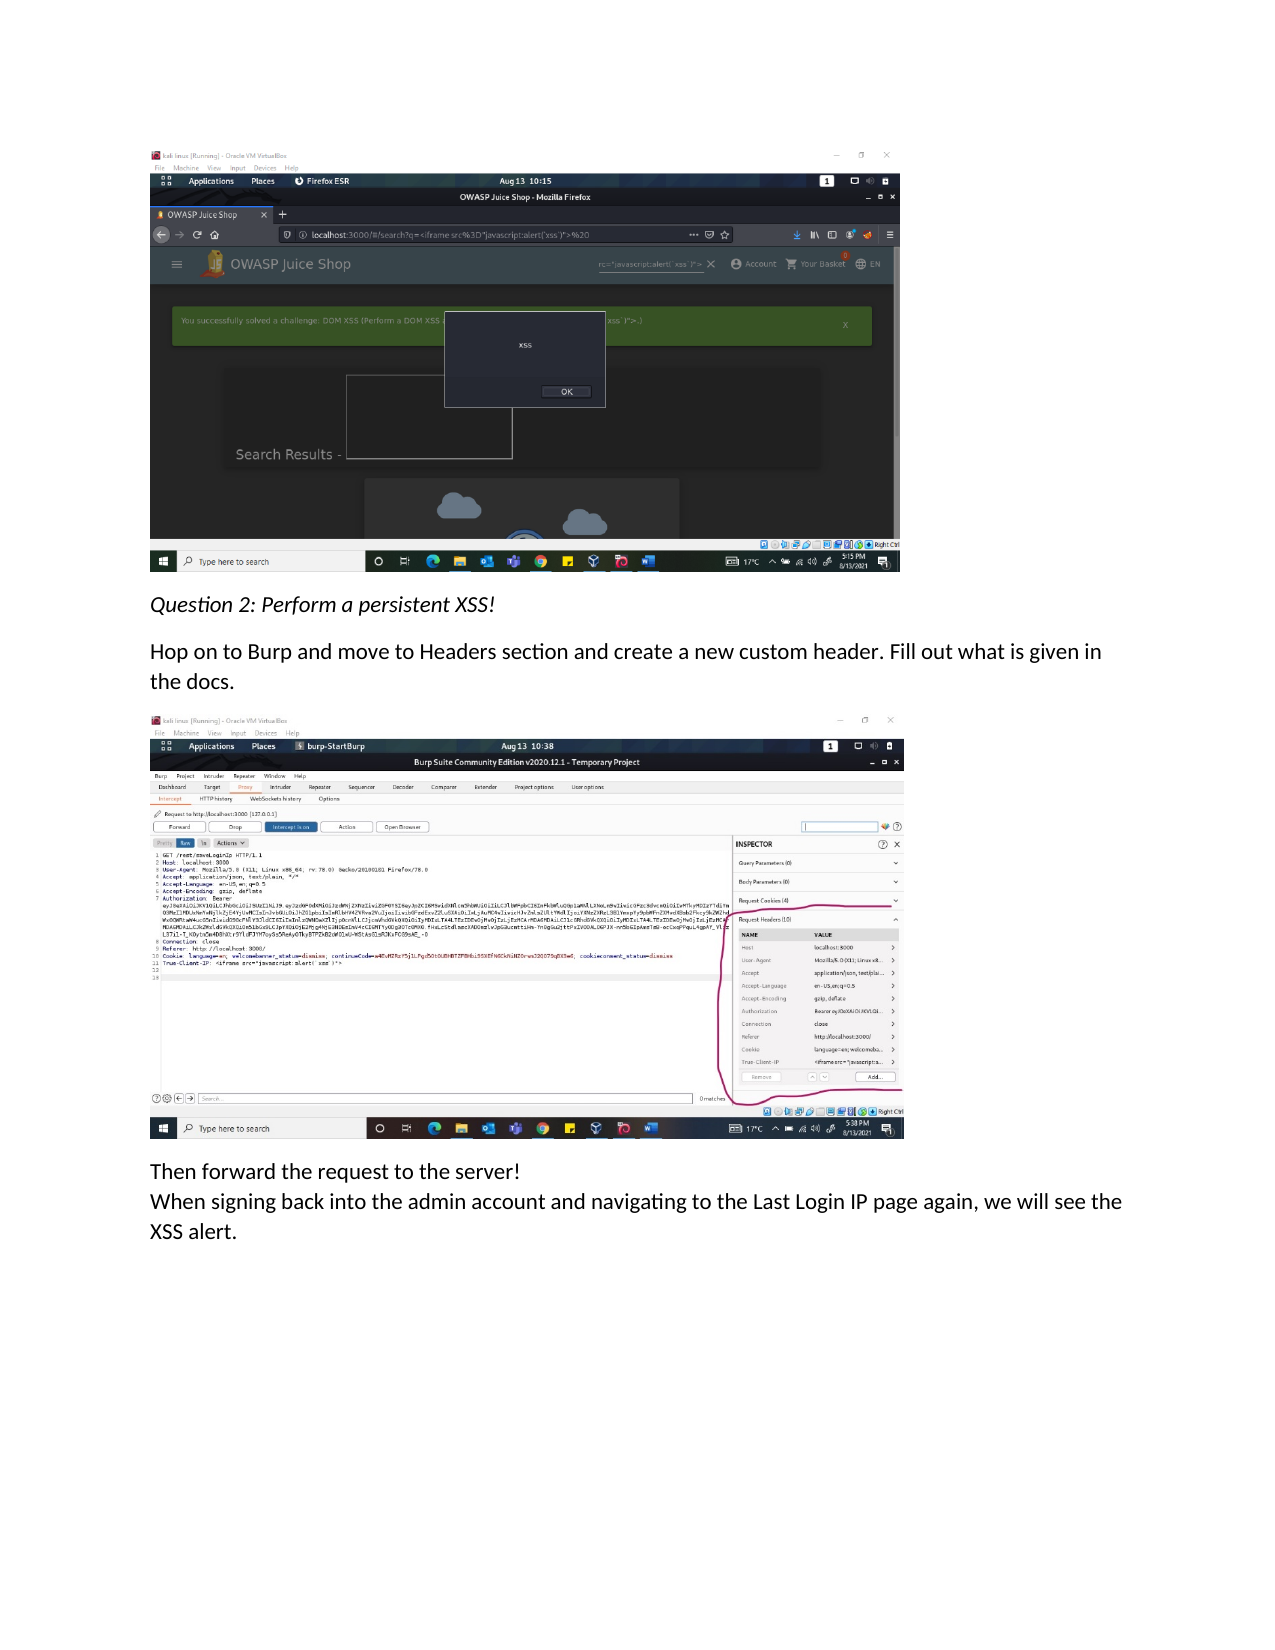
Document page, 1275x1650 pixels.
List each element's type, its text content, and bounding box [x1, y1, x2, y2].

text Then forward the request to the server! When signing back into the admin account and navigating to the Last Login IP page again, we will see the XSS alert. [150, 1157, 1125, 1246]
picture [150, 150, 900, 572]
picture [150, 714, 904, 1139]
text Question 2: Perform a persistent XSS! [150, 590, 1125, 618]
text Hop on to Burp and move to Headers section and create a new custom header. Fill out what is given in the docs. [150, 637, 1125, 696]
